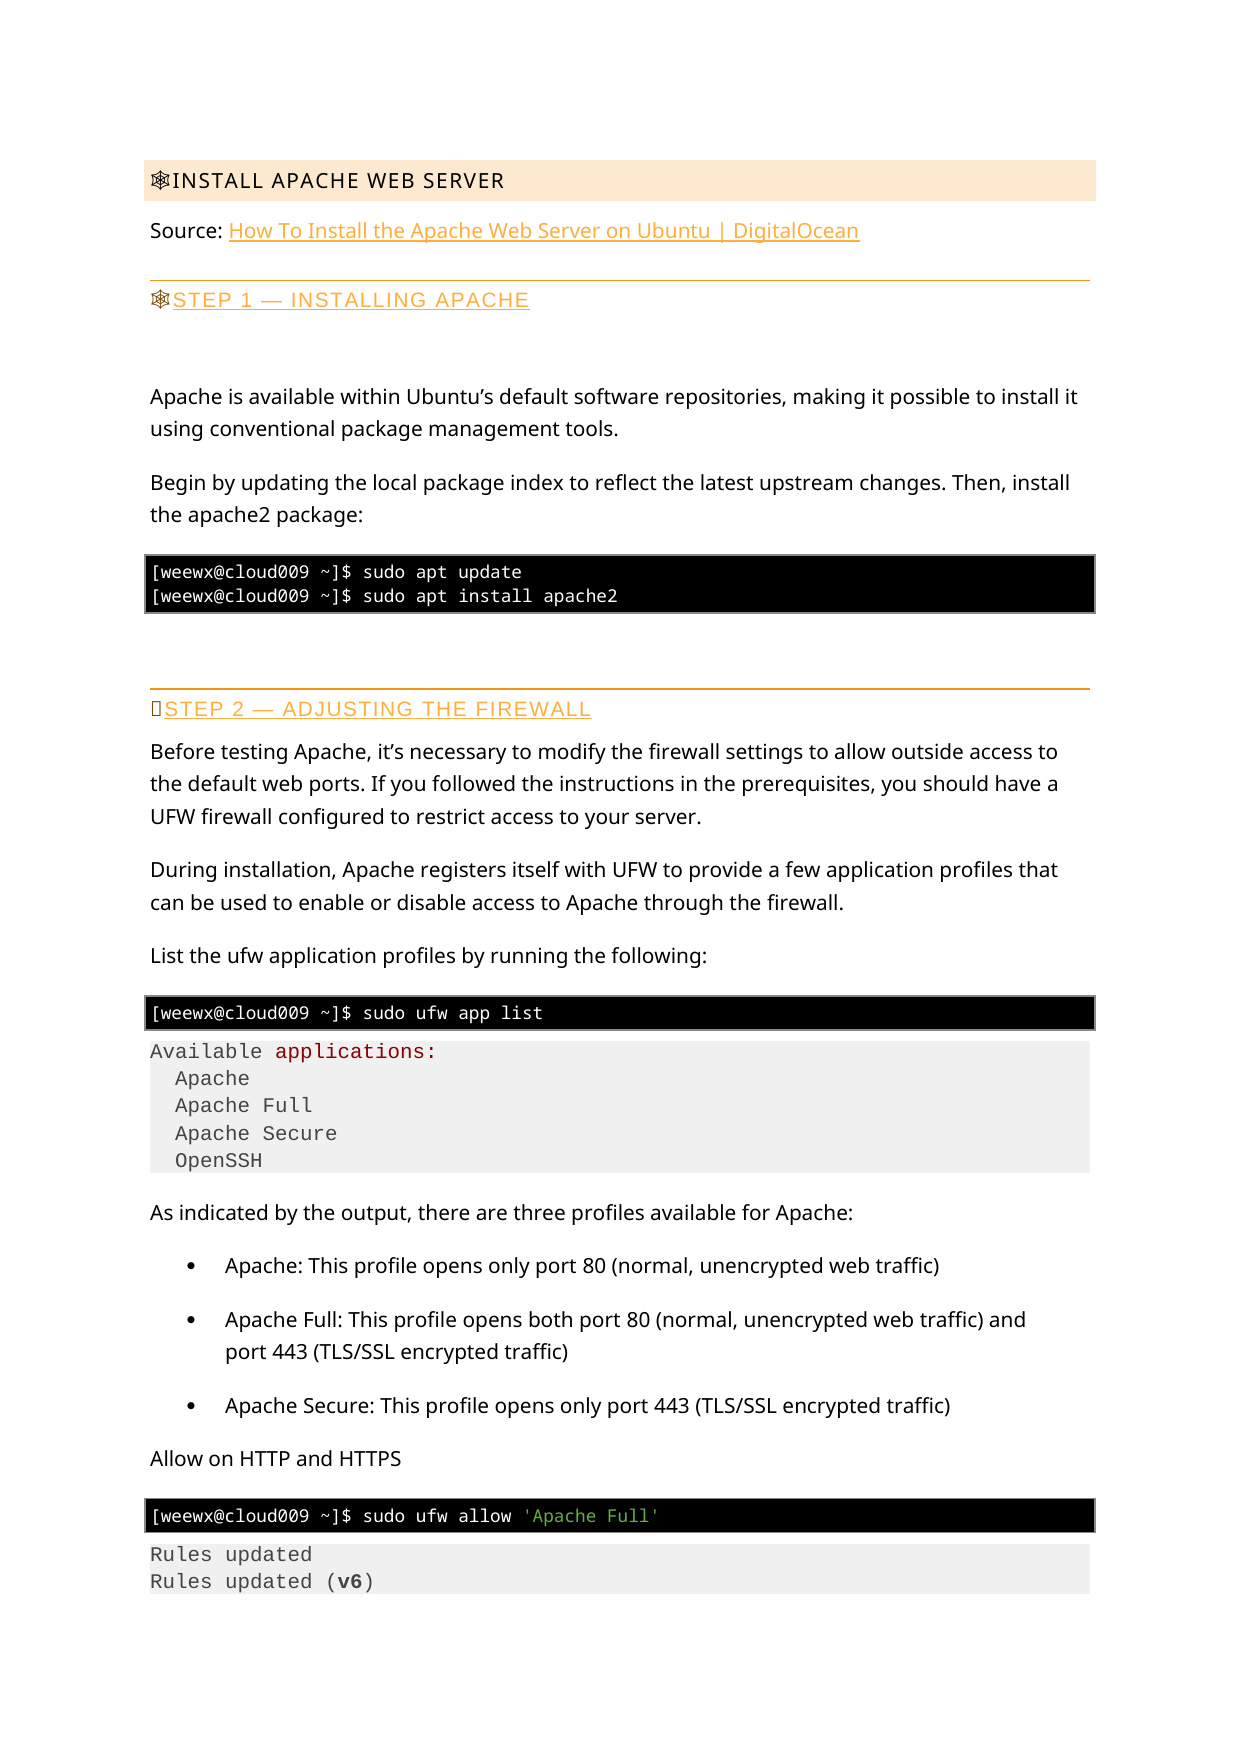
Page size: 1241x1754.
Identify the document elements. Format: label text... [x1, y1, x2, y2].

subtitle 🧱Step 2 — Adjusting the Firewall [150, 690, 1090, 722]
subtitle 🕸️Install Apache Web Server [150, 167, 1090, 195]
text [weewx@cloud009 ~]$ sudo apt install apache2 [146, 578, 1094, 612]
list Apache: This profile opens only port 80 (normal, unencrypted web traffic) [187, 1251, 1090, 1280]
list Apache Secure: This profile opens only port 443 (TLS/SSL encrypted traffic) [187, 1391, 1090, 1419]
text [weewx@cloud009 ~]$ sudo apt update [146, 556, 1094, 578]
text During installation, Apache registers itself with UFW to provide a few application profiles that can be used to enable or disable access to Apache through the firewall. [150, 856, 1090, 917]
text Rules updated Rules updated (v6) [150, 1544, 1090, 1594]
text Source: How To Install the Apache Web Server on Ubuntu | DigitalOcean [150, 216, 1090, 244]
subtitle 🕸️Step 1 — Installing Apache [150, 281, 1090, 314]
text Available applications: Apache Apache Full Apache Secure OpenSSH [150, 1041, 1090, 1173]
list Apache Full: This profile opens both port 80 (normal, unencrypted web traffic) and port 443 (TLS/SSL encrypted traffic) [187, 1305, 1090, 1366]
text [weewx@cloud009 ~]$ sudo ufw app list [146, 997, 1094, 1029]
text Apache is available within Ubuntu’s default software repositories, making it possible to install it using conventional package management tools. [150, 382, 1090, 443]
text [weewx@cloud009 ~]$ sudo ufw allow 'Apache Full' [146, 1499, 1094, 1532]
text Begin by updating the local package index to reflect the latest upstream changes. Then, install the apache2 package: [150, 468, 1090, 529]
text Allow on HTTP and HTTPS [150, 1444, 1090, 1473]
text List the ufw application profiles by running the following: [150, 942, 1090, 970]
text As indicated by the output, there are three profiles available for Apache: [150, 1198, 1090, 1226]
text Before testing Apache, it’s necessary to modify the firewall settings to allow outside access to the default web ports. If you followed the instructions in the prerequisites, you should have a UFW firewall configured to restrict access to your server. [150, 737, 1090, 831]
